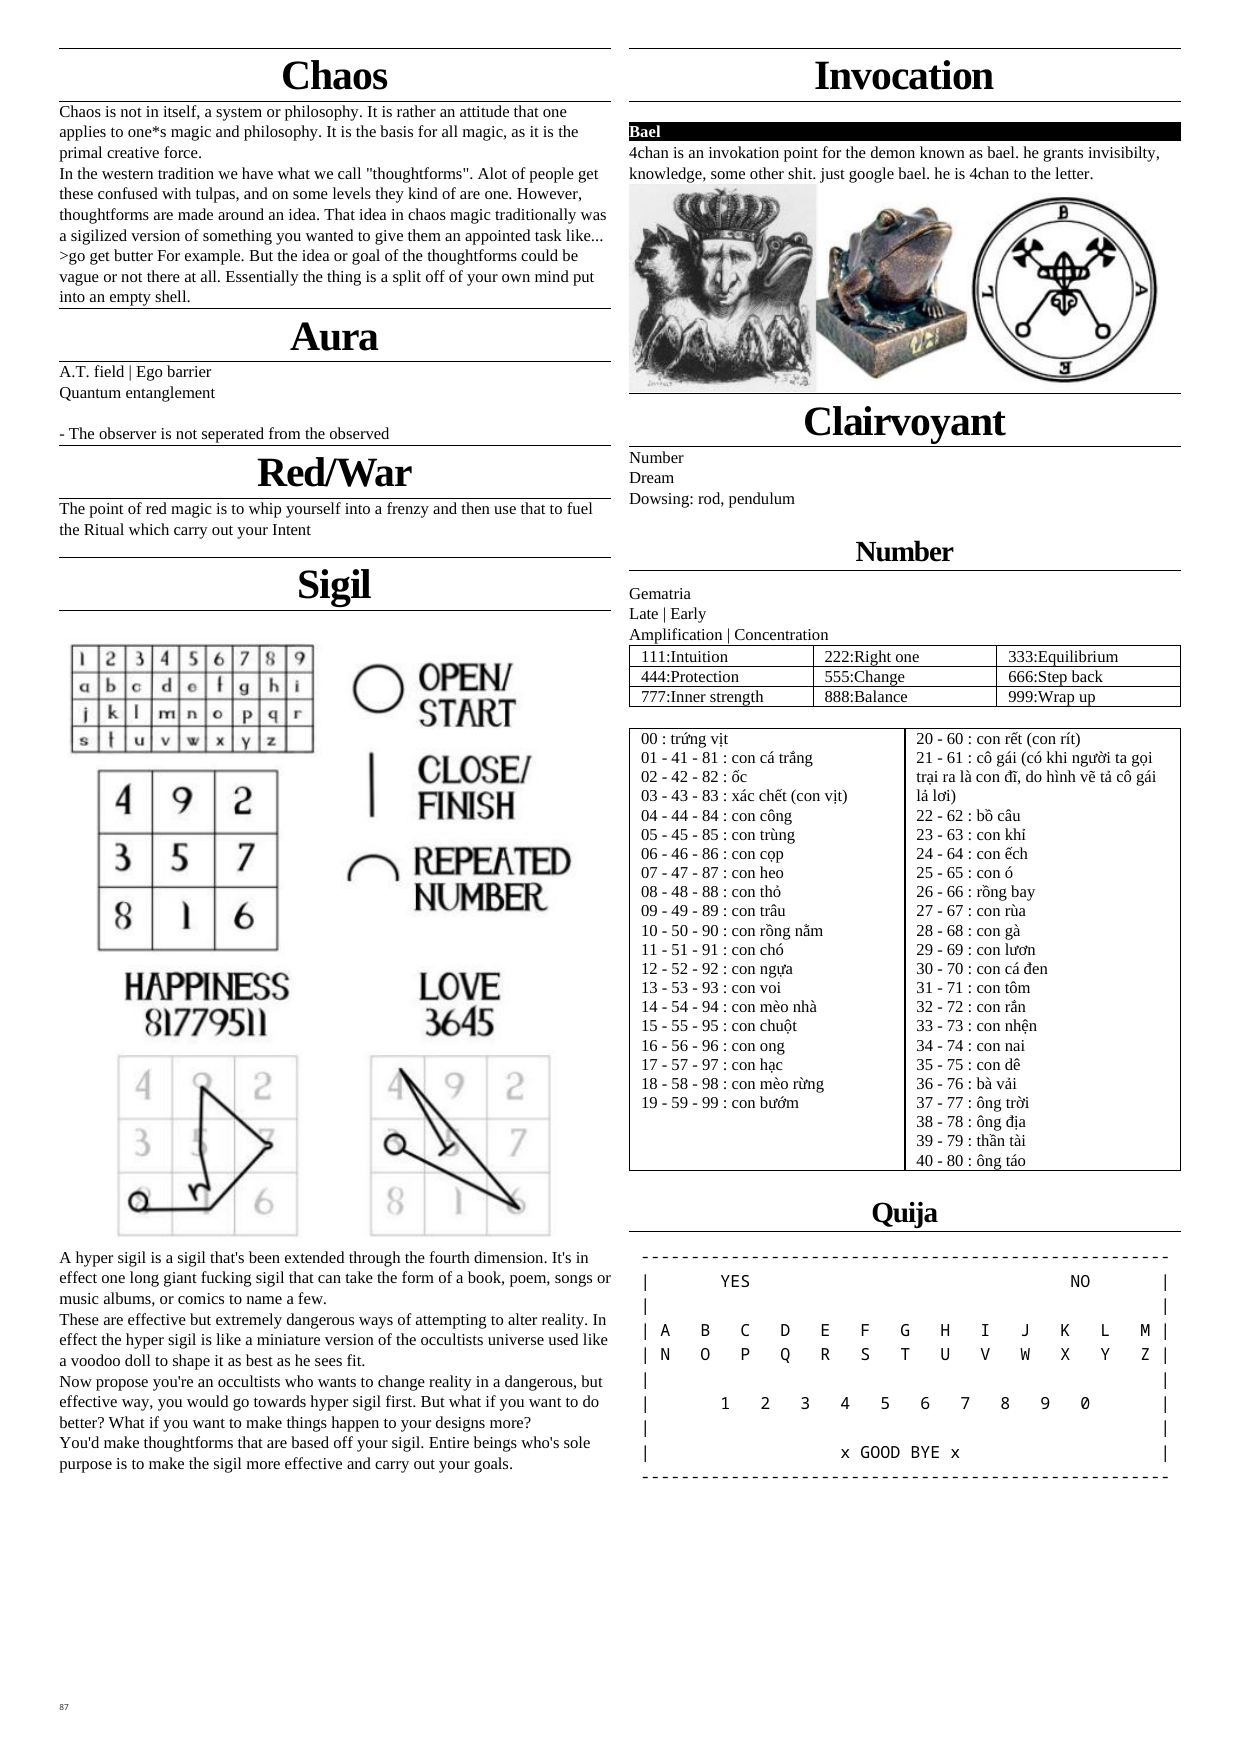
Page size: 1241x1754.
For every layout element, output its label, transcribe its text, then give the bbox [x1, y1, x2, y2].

text Number [629, 447, 1181, 467]
text ----------------------------------------------------- [629, 1245, 1181, 1267]
subtitle Quija [629, 1196, 1181, 1231]
text Chaos is not in itself, a system or philosophy. It is rather an attitude that one applies to one*s magic and philosophy. It is the basis for all magic, as it is the primal creative force. [59, 102, 611, 162]
text | N O P Q R S T U V W X Y Z | [629, 1343, 1181, 1365]
text These are effective but extremely dangerous ways of attempting to alter reality. In effect the hyper sigil is like a miniature version of the occultists universe used like a voodoo doll to shape it as best as he sees fit. [59, 1309, 611, 1370]
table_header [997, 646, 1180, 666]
text Dream [629, 468, 1181, 487]
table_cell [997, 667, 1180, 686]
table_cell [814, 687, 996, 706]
text | x GOOD BYE x | [629, 1441, 1181, 1463]
subtitle Number [629, 534, 1181, 570]
text Gematria [629, 583, 1181, 603]
text Quantum entanglement [59, 383, 611, 402]
text | YES NO | [629, 1269, 1181, 1292]
subtitle Sigil [59, 558, 611, 610]
text In the western tradition we have what we call "thoughtforms". Alot of people get these confused with tulpas, and on some levels they kind of are one. However, thoughtforms are made around an idea. That idea in chaos magic traditionally was a sigilized version of something you wanted to give them an appointed task like... >go get butter For example. But the idea or goal of the thoughtforms could be vague or not there at all. Essentially the thing is a split off of your own mind put into an empty shell. [59, 163, 611, 306]
text Dowsing: rod, pendulum [629, 489, 1181, 508]
picture [59, 635, 591, 1247]
text You'd make thoughtforms that are based off your sigil. Entire beings who's sole purpose is to make the sigil more effective and carry out your goals. [59, 1433, 611, 1473]
picture [628, 184, 1161, 392]
text 4chan is an invokation point for the demon known as bael. he grants invisibilty, knowledge, some other shit. just google bael. he is 4chan to the letter. [629, 143, 1181, 183]
subtitle Bael [629, 122, 1181, 141]
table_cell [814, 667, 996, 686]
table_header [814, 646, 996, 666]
text | | [629, 1367, 1181, 1390]
text | 1 2 3 4 5 6 7 8 9 0 | [629, 1392, 1181, 1414]
text A.T. field | Ego barrier [59, 362, 611, 381]
text ----------------------------------------------------- [629, 1465, 1181, 1488]
text Clairvoyant [629, 394, 1181, 446]
subtitle Red/War [59, 446, 611, 498]
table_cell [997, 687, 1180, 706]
text Late | Early [629, 604, 1181, 623]
text | A B C D E F G H I J K L M | [629, 1318, 1181, 1341]
text A hyper sigil is a sigil that's been extended through the fourth dimension. It's in effect one long giant fucking sigil that can take the form of a book, poem, songs or music albums, or comics to name a few. [59, 1248, 611, 1308]
text | | [629, 1416, 1181, 1439]
text - The observer is not seperated from the observed [59, 424, 611, 443]
subtitle Chaos [59, 49, 611, 101]
text The point of red magic is to whip yourself into a frenzy and then use that to fuel the Ritual which carry out your Intent [59, 499, 611, 538]
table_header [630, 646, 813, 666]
text Amplification | Concentration [629, 625, 1181, 644]
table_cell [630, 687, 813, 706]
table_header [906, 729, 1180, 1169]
subtitle Invocation [629, 49, 1181, 101]
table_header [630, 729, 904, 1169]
text | | [629, 1294, 1181, 1316]
text Now propose you're an occultists who wants to change reality in a dangerous, but effective way, you would go towards hyper sigil first. But what if you want to do better? What if you want to make things happen to your designs more? [59, 1371, 611, 1432]
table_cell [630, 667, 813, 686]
subtitle Aura [59, 309, 611, 361]
